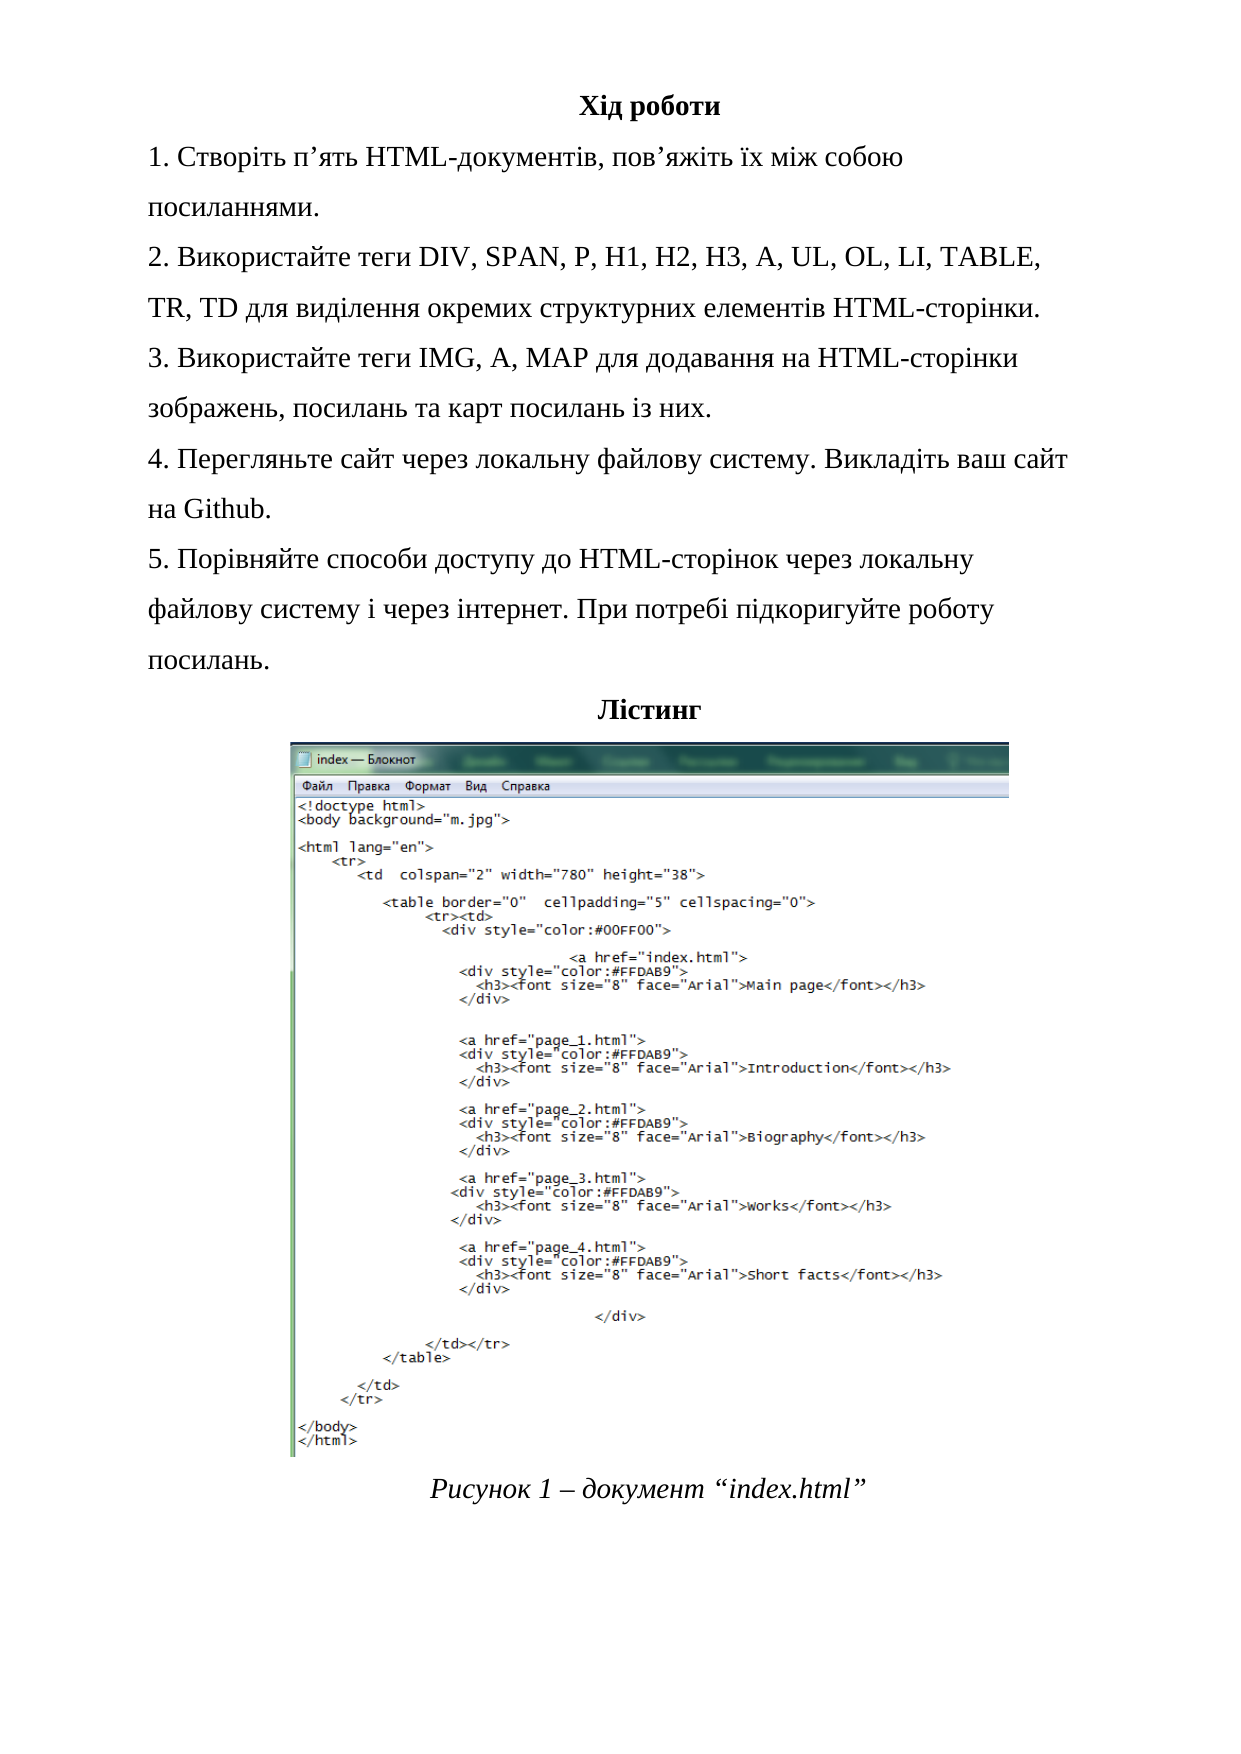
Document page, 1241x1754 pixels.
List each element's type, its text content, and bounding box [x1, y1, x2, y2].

text Хід роботи [148, 88, 1152, 122]
text посилань. [148, 642, 1152, 676]
text TR, TD для виділення окремих структурних елементів HTML-сторінки. [148, 290, 1152, 323]
text 4. Перегляньте сайт через локальну файлову систему. Викладіть ваш сайт [148, 441, 1152, 474]
text Рисунок 1 – документ “index.html” [148, 1471, 1152, 1504]
text файлову систему і через інтернет. При потребі підкоригуйте роботу [148, 592, 1152, 625]
text Лістинг [148, 692, 1152, 726]
text 2. Використайте теги DIV, SPAN, P, H1, H2, H3, A, UL, OL, LI, TABLE, [148, 239, 1152, 273]
text на Github. [148, 491, 1152, 524]
text посиланнями. [148, 189, 1152, 223]
text 1. Створіть п’ять HTML-документів, пов’яжіть їх між собою [148, 139, 1152, 172]
text зображень, посилань та карт посилань із них. [148, 390, 1152, 424]
picture [290, 742, 1009, 1457]
text 5. Порівняйте способи доступу до HTML-сторінок через локальну [148, 541, 1152, 575]
text 3. Використайте теги IMG, A, MAP для додавання на HTML-сторінки [148, 340, 1152, 374]
